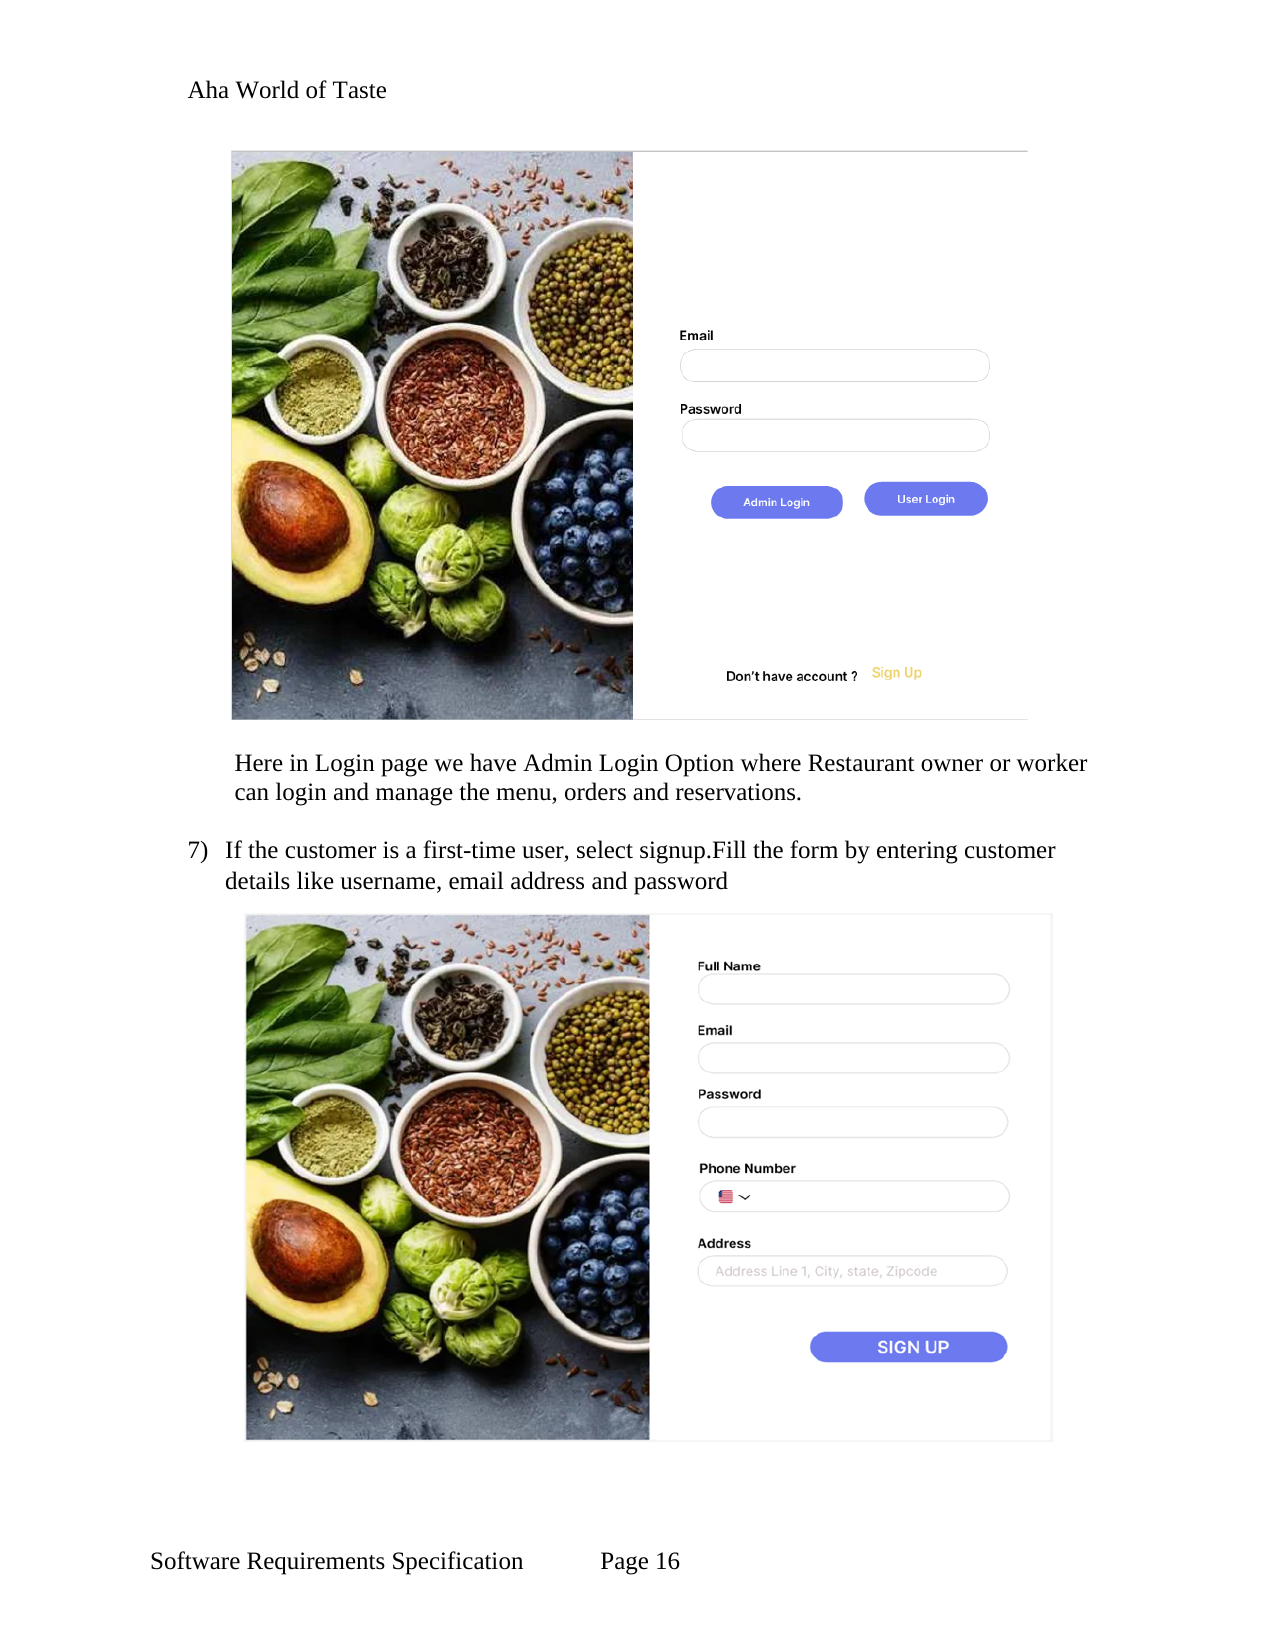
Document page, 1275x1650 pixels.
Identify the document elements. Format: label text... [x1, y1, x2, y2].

list If the customer is a first-time user, select signup.Fill the form by entering customer details like username, email address and password [187, 835, 1125, 894]
picture [243, 913, 1054, 1442]
picture [231, 150, 1028, 720]
text Here in Login page we have Admin Login Option where Restaurant owner or worker can login and manage the menu, orders and reservations. [234, 748, 1125, 806]
